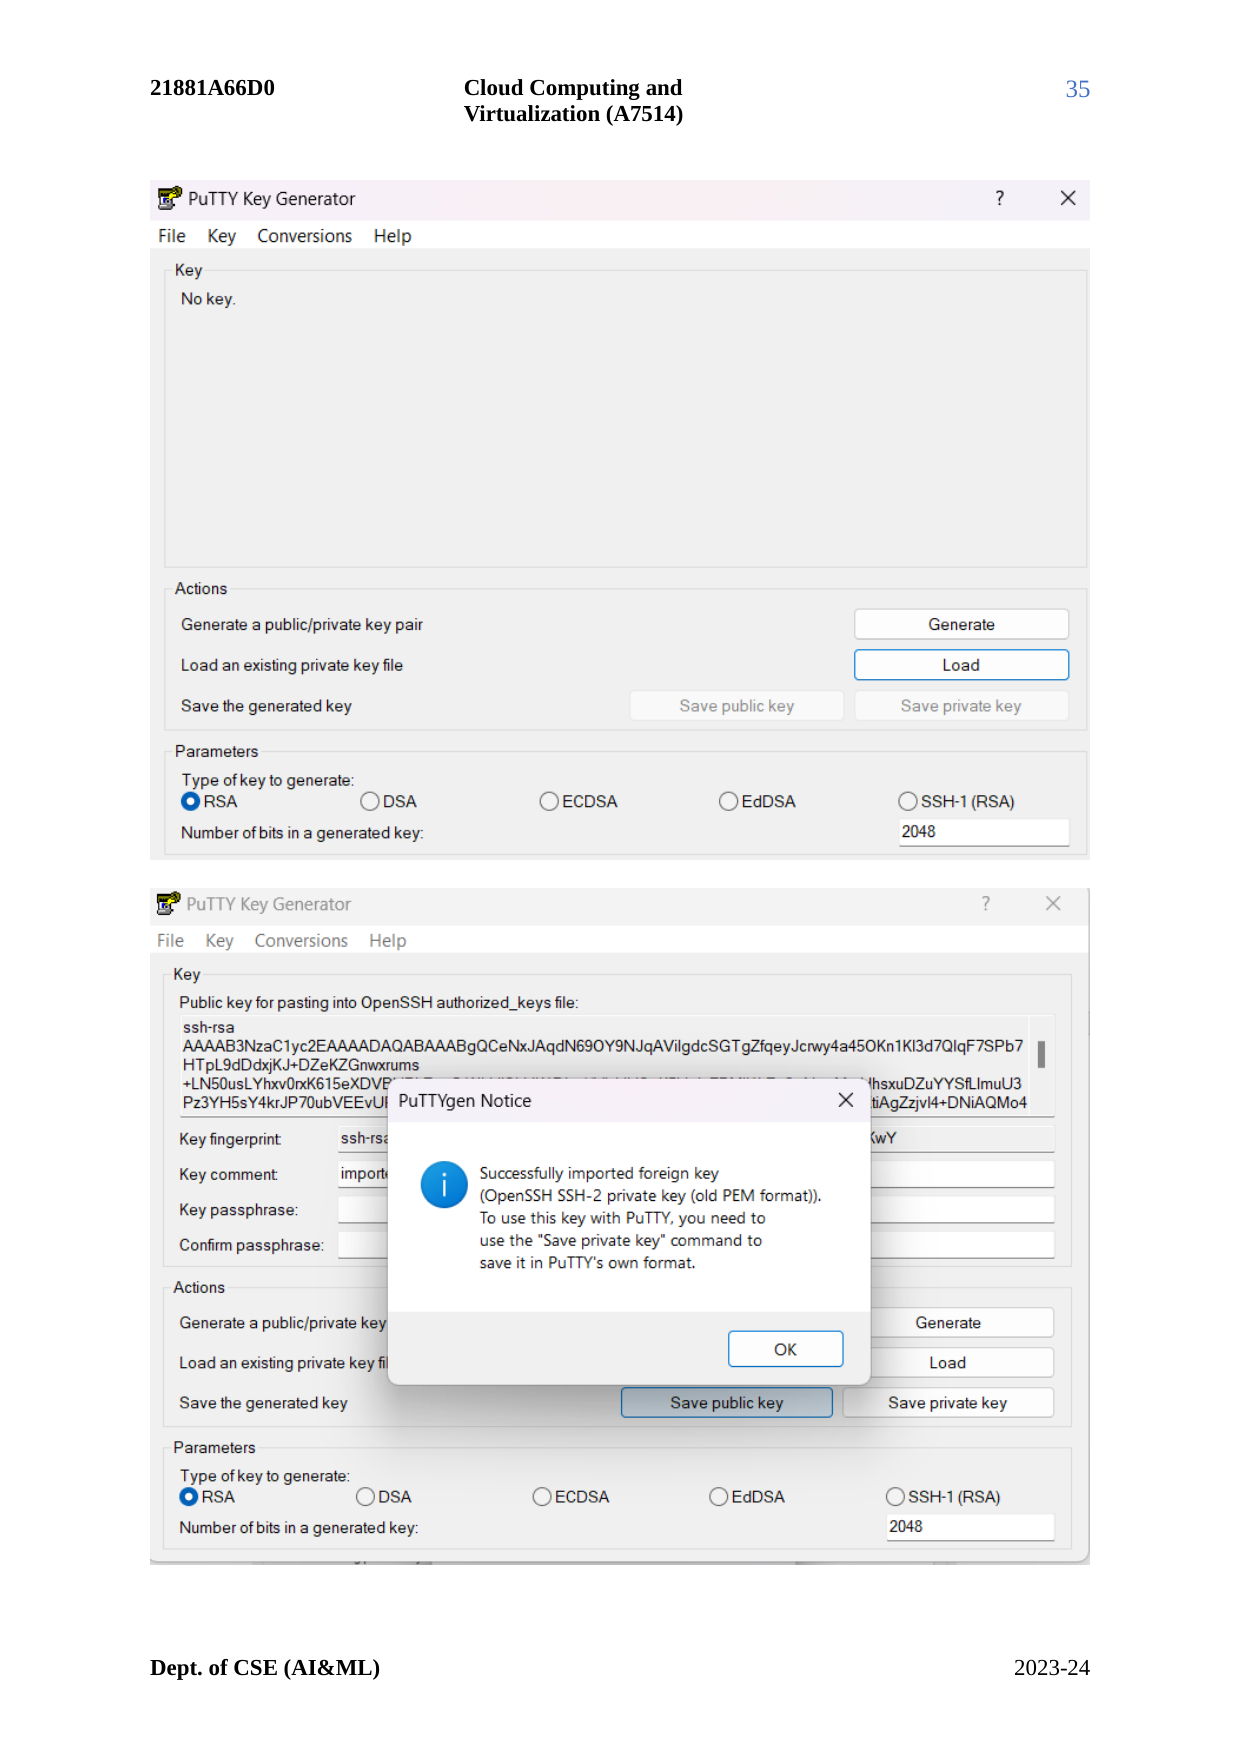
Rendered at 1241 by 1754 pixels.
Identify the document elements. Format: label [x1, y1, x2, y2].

picture [150, 888, 1090, 1565]
picture [150, 180, 1090, 860]
